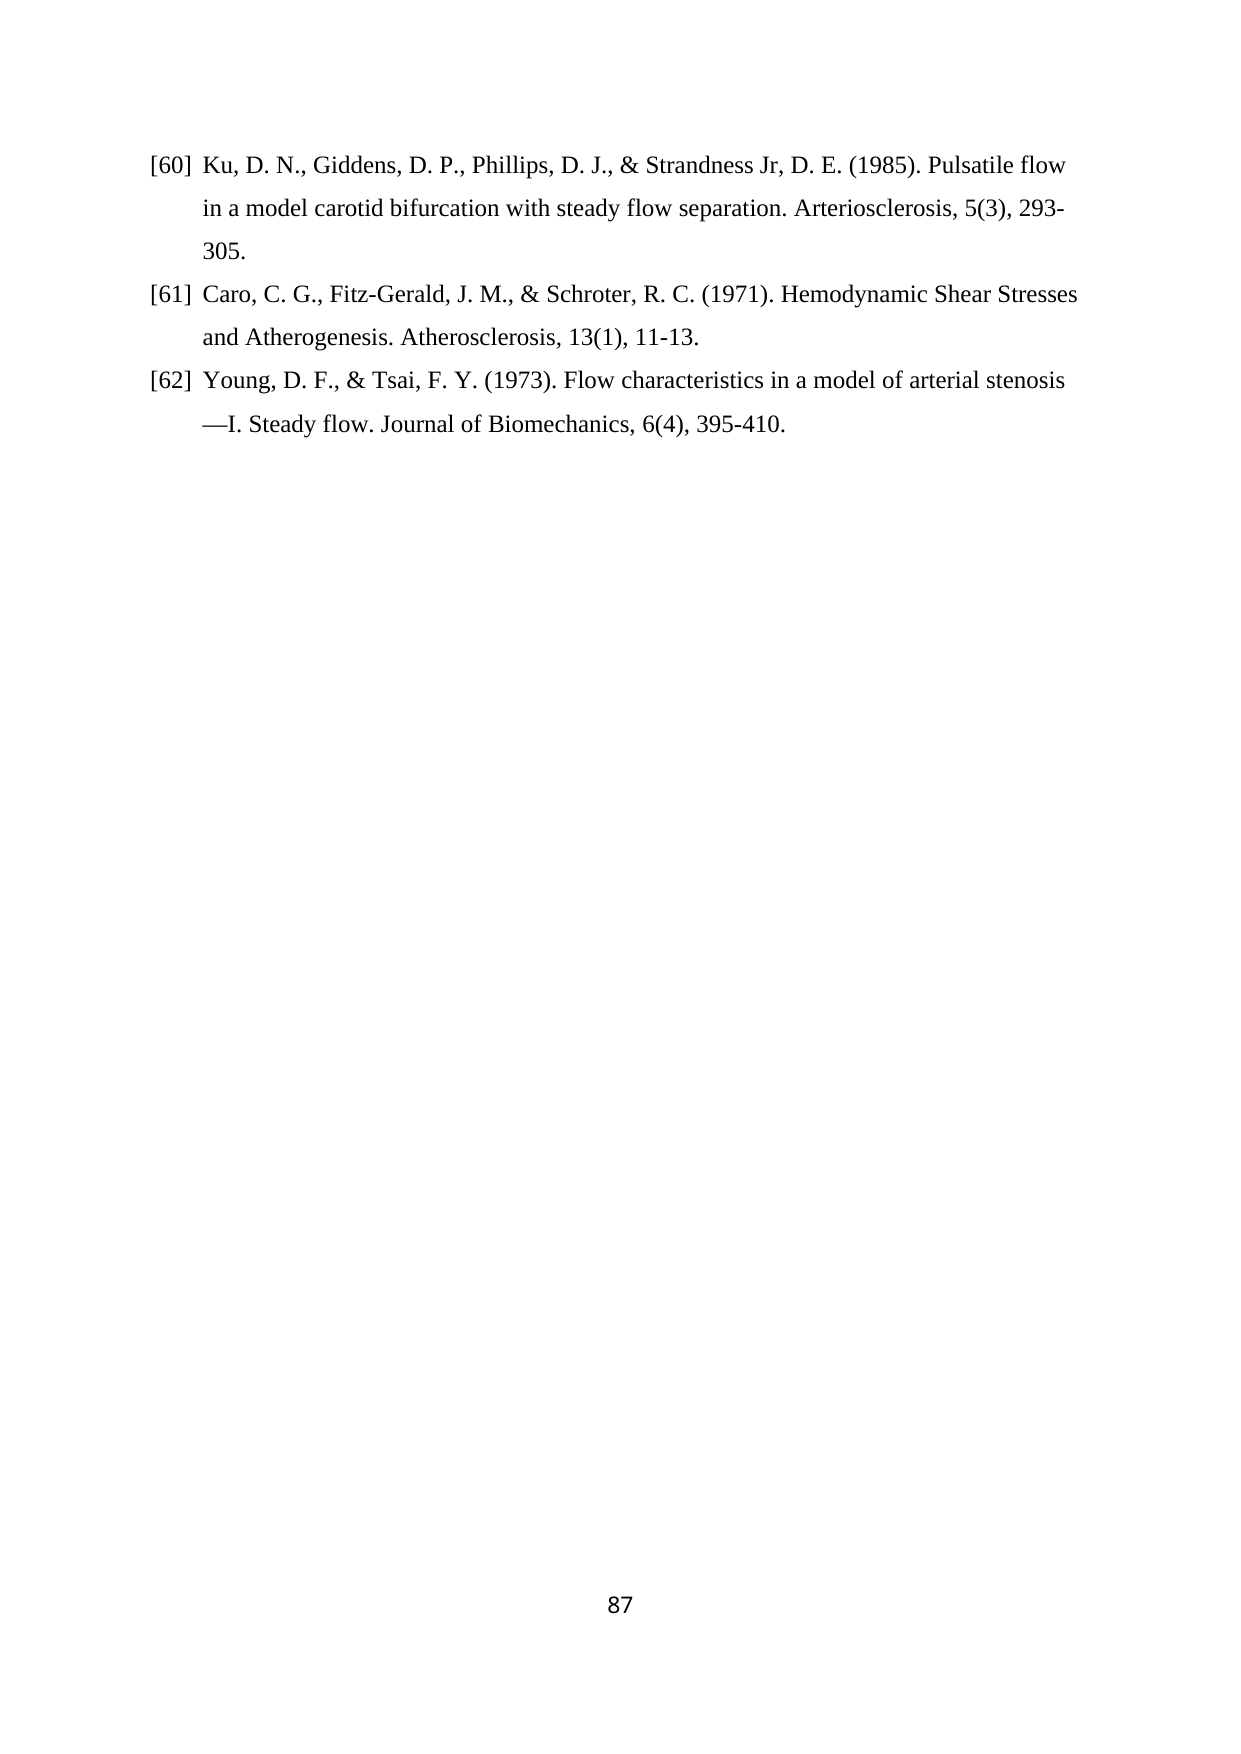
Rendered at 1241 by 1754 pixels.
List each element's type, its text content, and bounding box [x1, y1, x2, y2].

text [62] Young, D. F., & Tsai, F. Y. (1973). Flow characteristics in a model of arterial stenosis—I. Steady flow. Journal of Biomechanics, 6(4), 395-410. [150, 366, 1090, 437]
text [61] Caro, C. G., Fitz-Gerald, J. M., & Schroter, R. C. (1971). Hemodynamic Shear Stresses and Atherogenesis. Atherosclerosis, 13(1), 11-13. [150, 279, 1090, 351]
text [60] Ku, D. N., Giddens, D. P., Phillips, D. J., & Strandness Jr, D. E. (1985). Pulsatile flow in a model carotid bifurcation with steady flow separation. Arteriosclerosis, 5(3), 293-305. [150, 150, 1090, 265]
